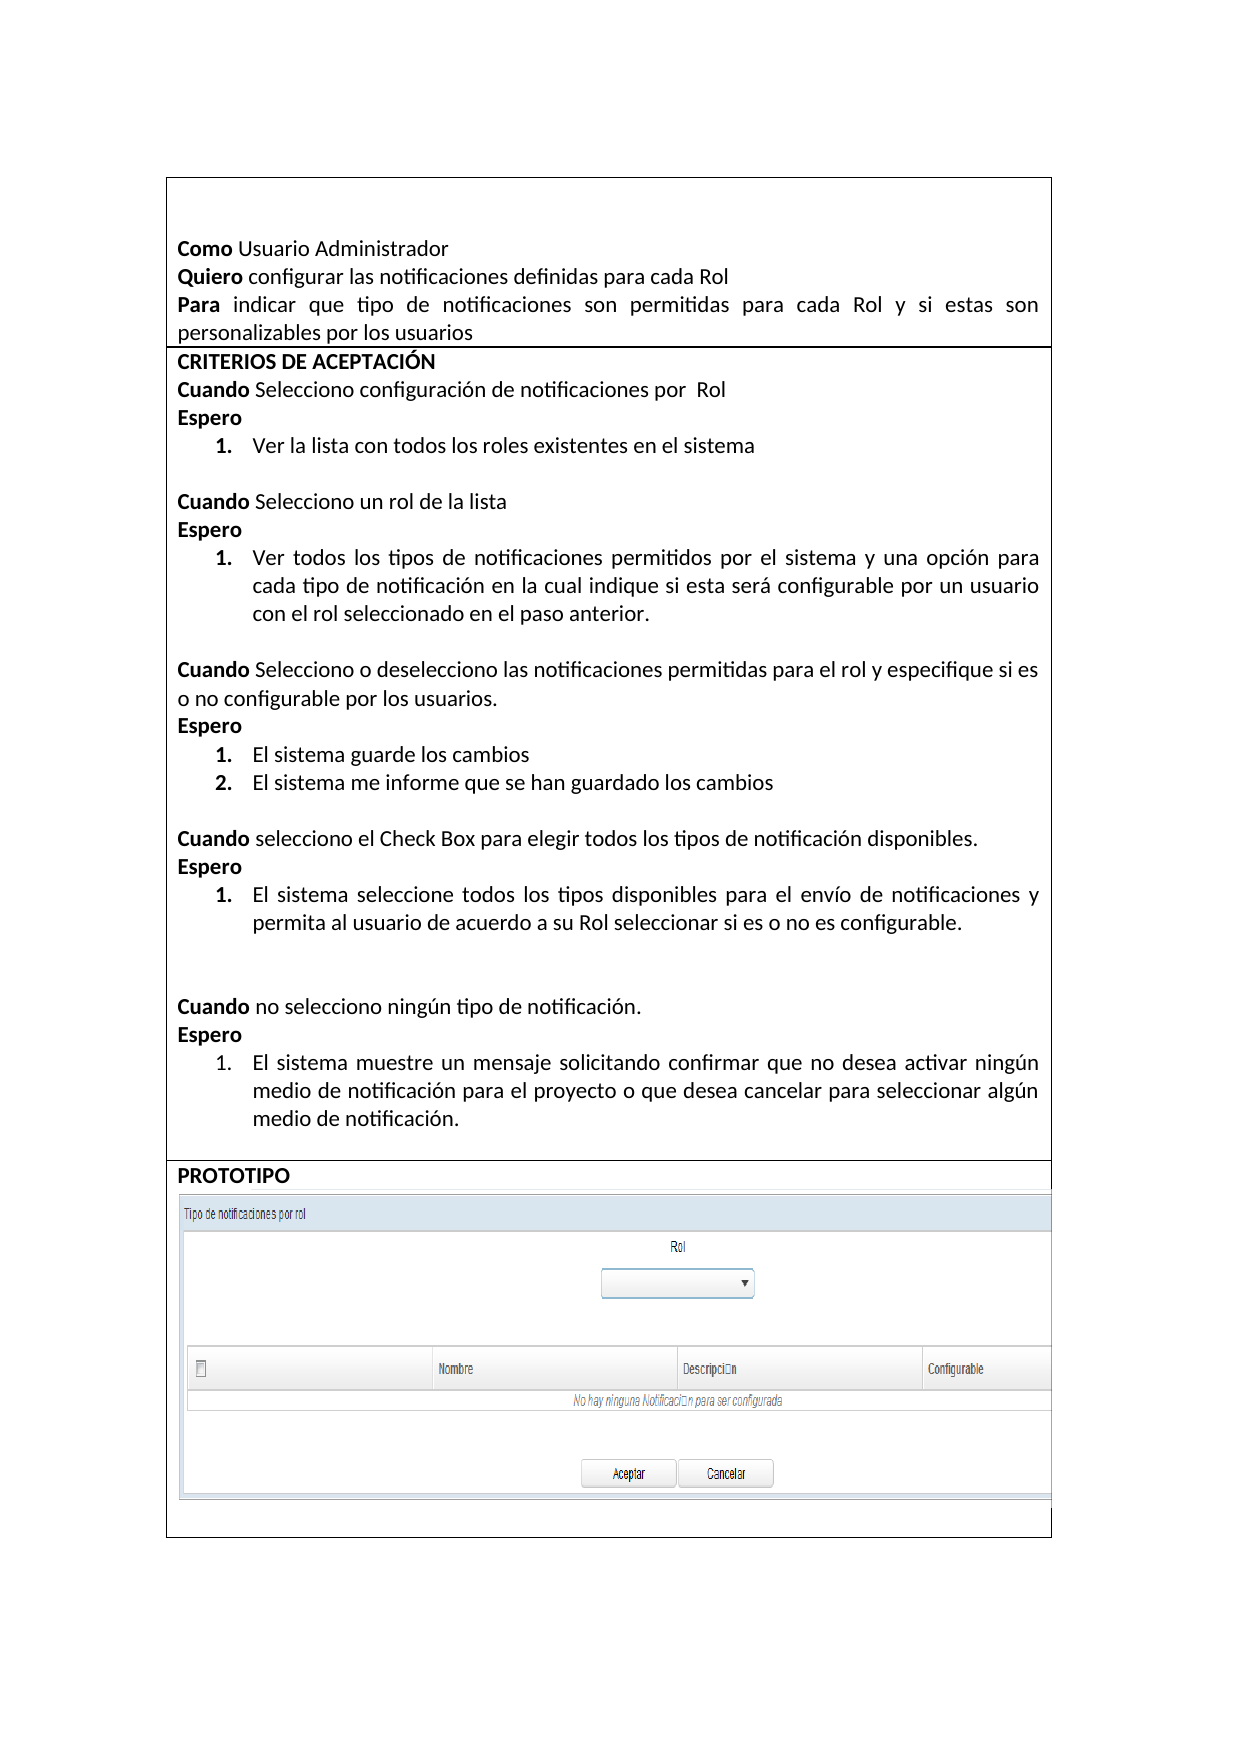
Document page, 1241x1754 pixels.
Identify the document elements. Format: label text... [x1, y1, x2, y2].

table_cell CRITERIOS DE ACEPTACIÓN Cuando Selecciono configuración de notificaciones por Rol Espero Ver la lista con todos los roles existentes en el sistema Cuando Selecciono un rol de la lista Espero Ver todos los tipos de notificaciones permitidos por el sistema y una opción para cada tipo de notificación en la cual indique si esta será configurable por un usuario con el rol seleccionado en el paso anterior. Cuando Selecciono o deselecciono las notificaciones permitidas para el rol y especifique si es o no configurable por los usuarios. Espero El sistema guarde los cambios El sistema me informe que se han guardado los cambios Cuando selecciono el Check Box para elegir todos los tipos de notificación disponibles. Espero El sistema seleccione todos los tipos disponibles para el envío de notificaciones y permita al usuario de acuerdo a su Rol seleccionar si es o no es configurable. Cuando no selecciono ningún tipo de notificación. Espero El sistema muestre un mensaje solicitando confirmar que no desea activar ningún medio de notificación para el proyecto o que desea cancelar para seleccionar algún medio de notificación. [167, 348, 1051, 1160]
picture [177, 1189, 1052, 1508]
table_cell PROTOTIPO [167, 1161, 1051, 1537]
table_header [167, 178, 1051, 346]
